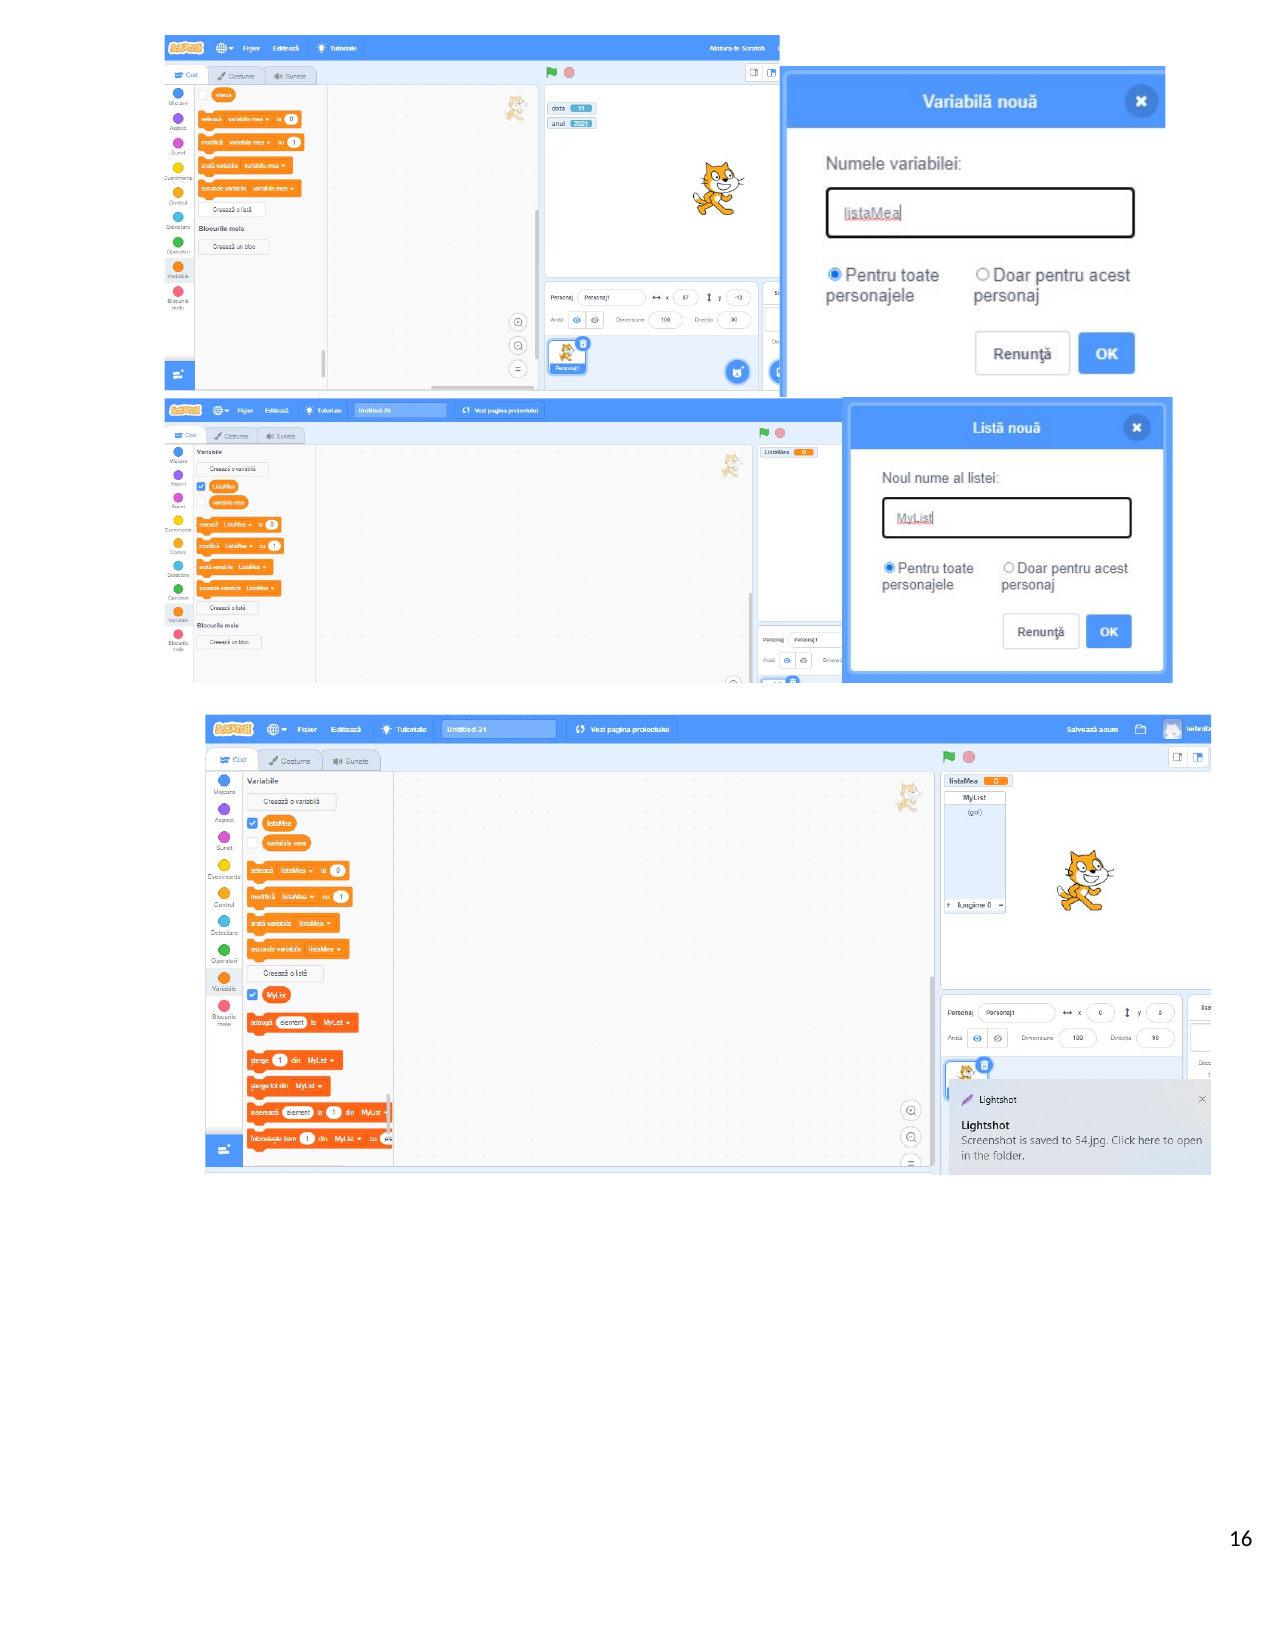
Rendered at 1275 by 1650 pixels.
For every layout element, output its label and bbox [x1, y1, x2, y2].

picture [205, 713, 1212, 1175]
picture [164, 35, 1173, 683]
